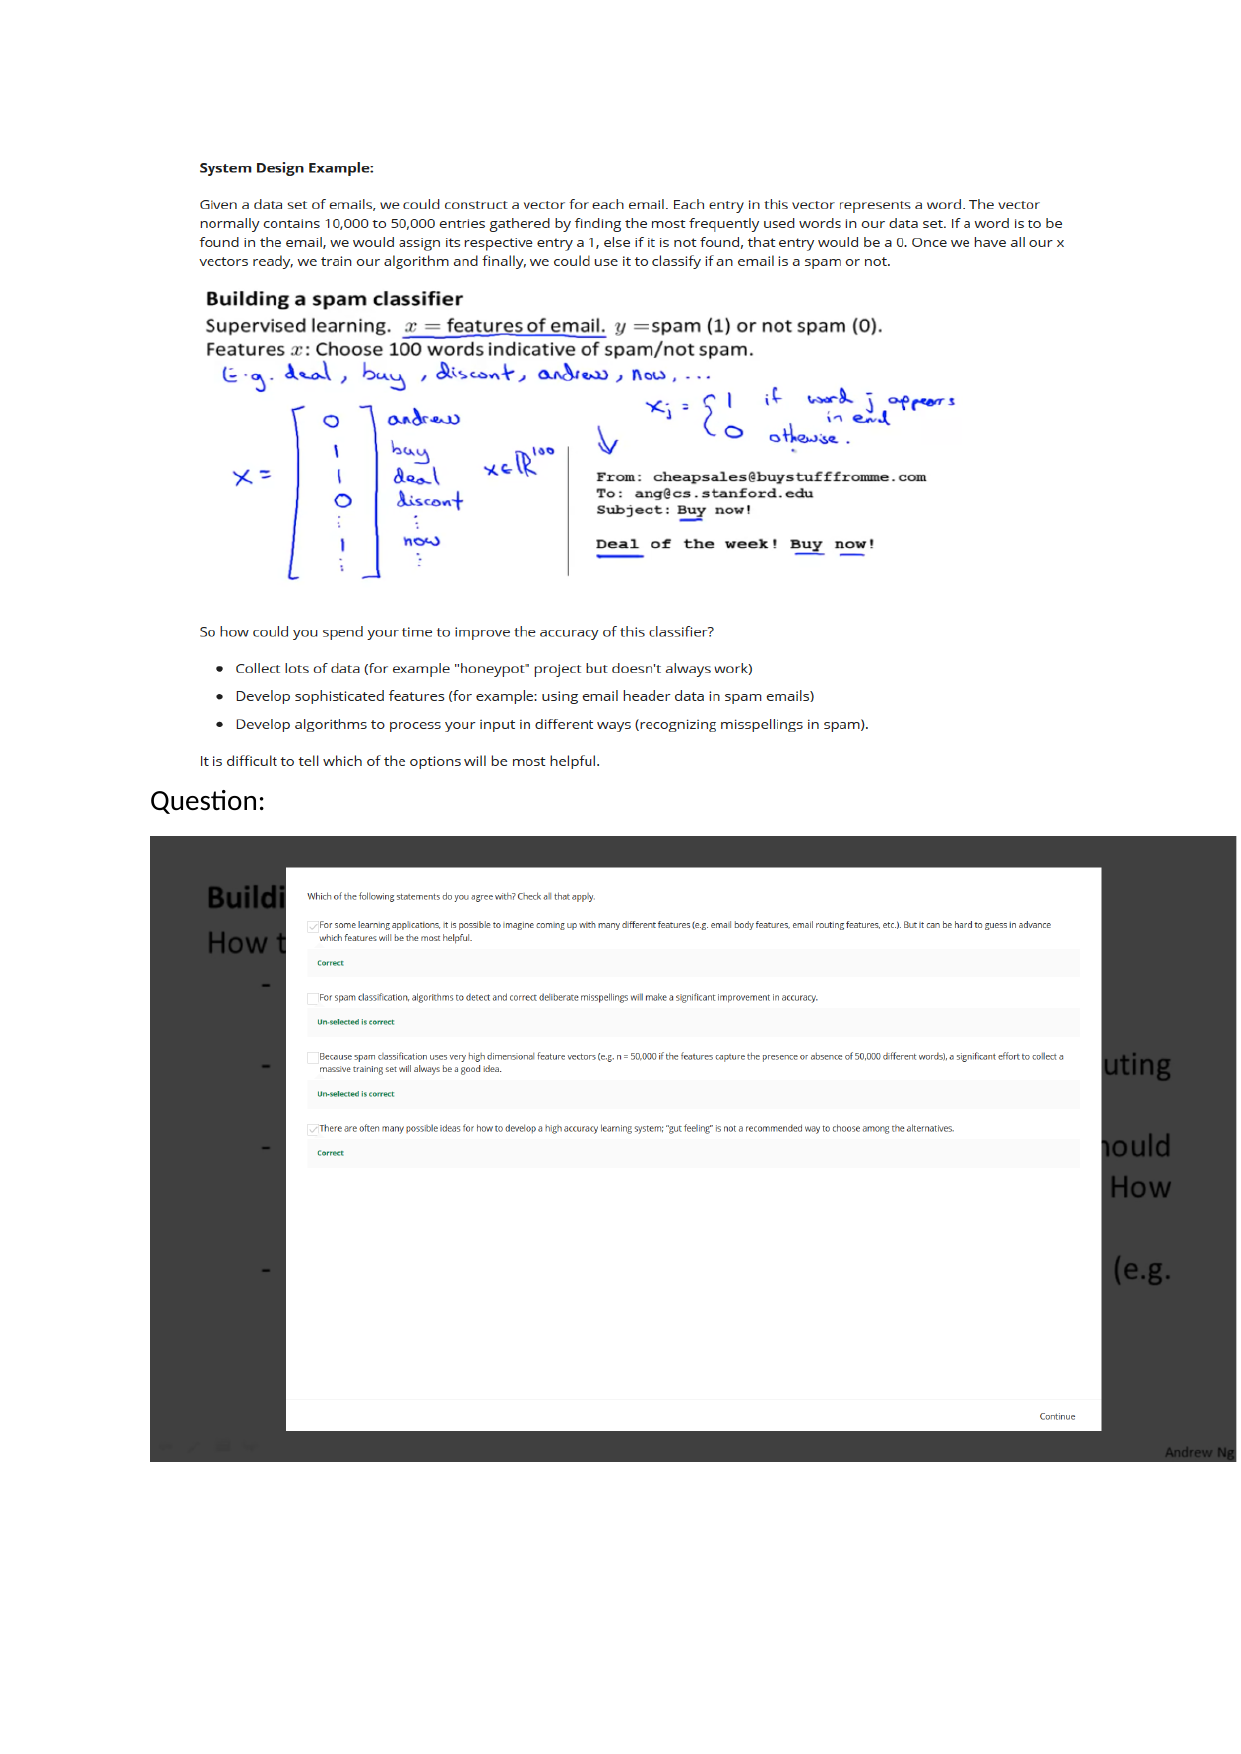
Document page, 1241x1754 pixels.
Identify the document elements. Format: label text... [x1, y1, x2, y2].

text Question: [150, 779, 1090, 817]
picture [150, 150, 1090, 779]
picture [150, 836, 1237, 1462]
